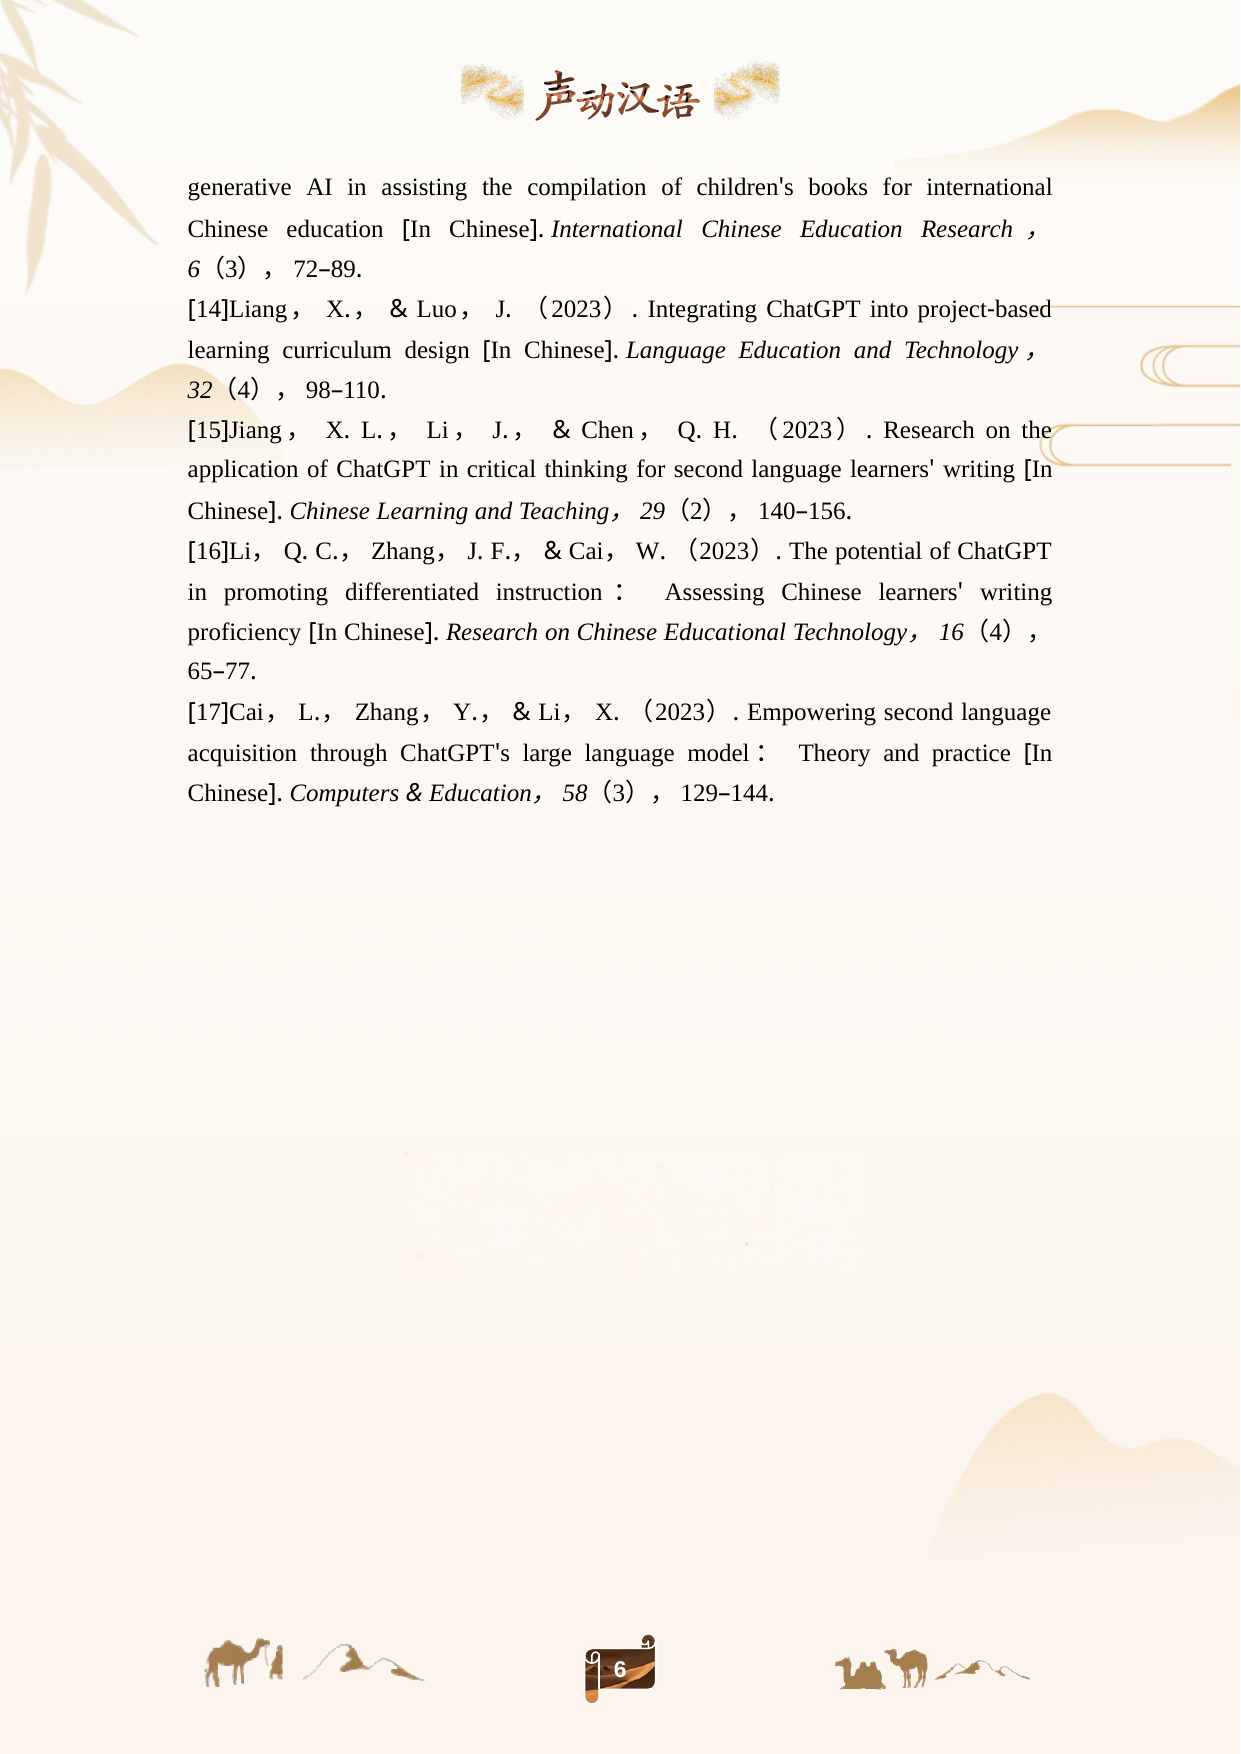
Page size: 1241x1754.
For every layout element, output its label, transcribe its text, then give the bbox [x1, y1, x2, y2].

text [14]Liang， X.， & Luo， J. （2023）. Integrating ChatGPT into project-based learning curriculum design [In Chinese]. Language Education and Technology， 32（4）， 98–110. [187, 287, 1053, 408]
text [187, 166, 1053, 287]
text [16]Li， Q. C.， Zhang， J. F.， & Cai， W. （2023）. The potential of ChatGPT in promoting differentiated instruction： Assessing Chinese learners' writing proficiency [In Chinese]. Research on Chinese Educational Technology， 16（4）， 65–77. [187, 529, 1053, 690]
text [15]Jiang， X. L.， Li， J.， & Chen， Q. H. （2023）. Research on the application of ChatGPT in critical thinking for second language learners' writing [In Chinese]. Chinese Learning and Teaching， 29（2）， 140–156. [187, 408, 1053, 529]
picture [0, 0, 1241, 1754]
text [17]Cai， L.， Zhang， Y.， & Li， X. （2023）. Empowering second language acquisition through ChatGPT's large language model： Theory and practice [In Chinese]. Computers & Education， 58（3）， 129–144. [187, 690, 1053, 811]
